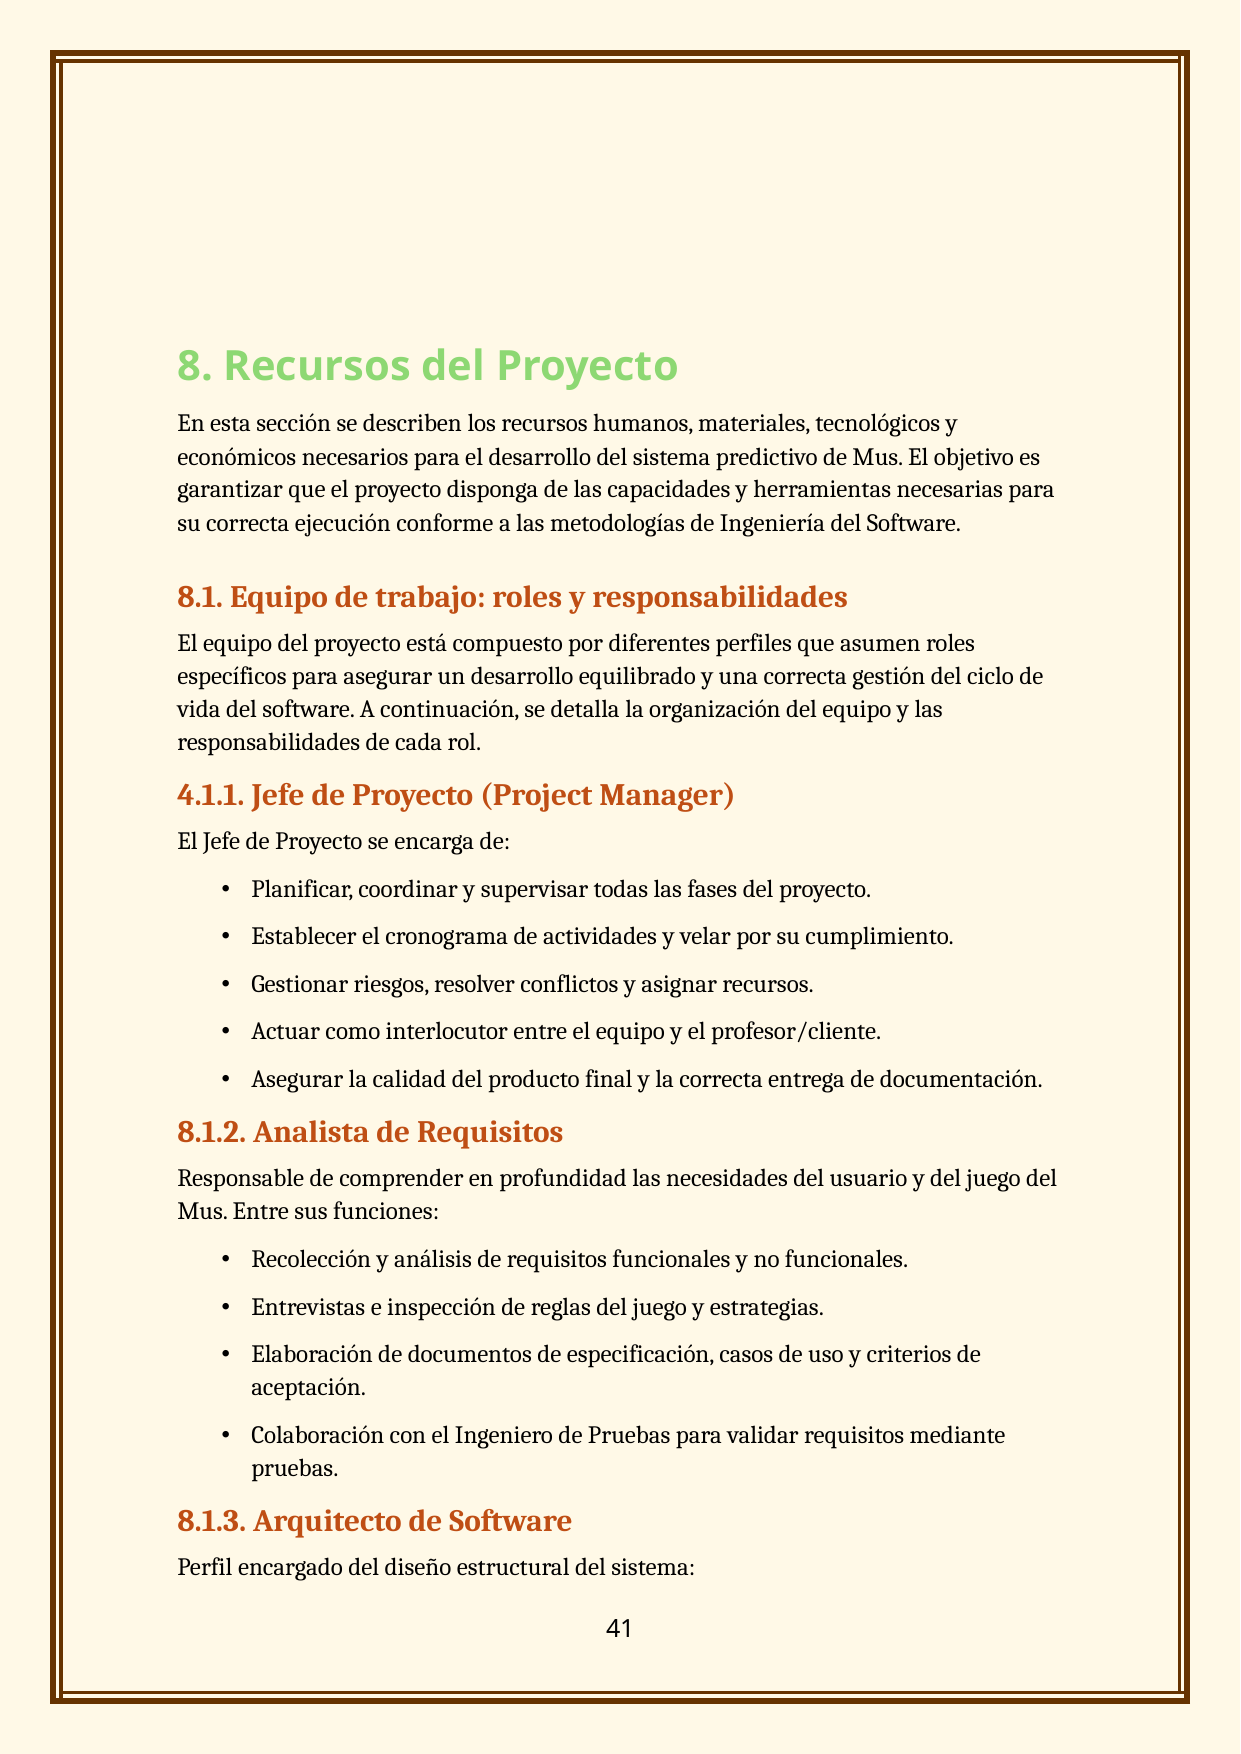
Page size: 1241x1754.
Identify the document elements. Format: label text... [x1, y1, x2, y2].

subtitle 8.1. Equipo de trabajo: roles y responsabilidades [177, 579, 1063, 615]
subtitle 8.1.2. Analista de Requisitos [177, 1114, 1063, 1151]
subtitle 8. Recursos del Proyecto [177, 336, 1063, 393]
text Responsable de comprender en profundidad las necesidades del usuario y del juego del Mus. Entre sus funciones: [177, 1164, 1063, 1226]
list Gestionar riesgos, resolver conflictos y asignar recursos. [221, 970, 1063, 998]
subtitle 4.1.1. Jefe de Proyecto (Project Manager) [177, 777, 1063, 813]
list Actuar como interlocutor entre el equipo y el profesor/cliente. [221, 1017, 1063, 1046]
text El Jefe de Proyecto se encarga de: [177, 827, 1063, 856]
text Perfil encargado del diseño estructural del sistema: [177, 1553, 1063, 1582]
list Entrevistas e inspección de reglas del juego y estrategias. [221, 1292, 1063, 1321]
text En esta sección se describen los recursos humanos, materiales, tecnológicos y económicos necesarios para el desarrollo del sistema predictivo de Mus. El objetivo es garantizar que el proyecto disponga de las capacidades y herramientas necesarias para su correcta ejecución conforme a las metodologías de Ingeniería del Software. [177, 409, 1063, 537]
text El equipo del proyecto está compuesto por diferentes perfiles que asumen roles específicos para asegurar un desarrollo equilibrado y una correcta gestión del ciclo de vida del software. A continuación, se detalla la organización del equipo y las responsabilidades de cada rol. [177, 628, 1063, 756]
list Colaboración con el Ingeniero de Pruebas para validar requisitos mediante pruebas. [221, 1421, 1063, 1482]
list Asegurar la calidad del producto final y la correcta entrega de documentación. [221, 1065, 1063, 1094]
list Recolección y análisis de requisitos funcionales y no funcionales. [221, 1245, 1063, 1273]
subtitle 8.1.3. Arquitecto de Software [177, 1503, 1063, 1539]
list Planificar, coordinar y supervisar todas las fases del proyecto. [221, 874, 1063, 903]
list Establecer el cronograma de actividades y velar por su cumplimiento. [221, 922, 1063, 951]
list Elaboración de documentos de especificación, casos de uso y criterios de aceptación. [221, 1340, 1063, 1402]
